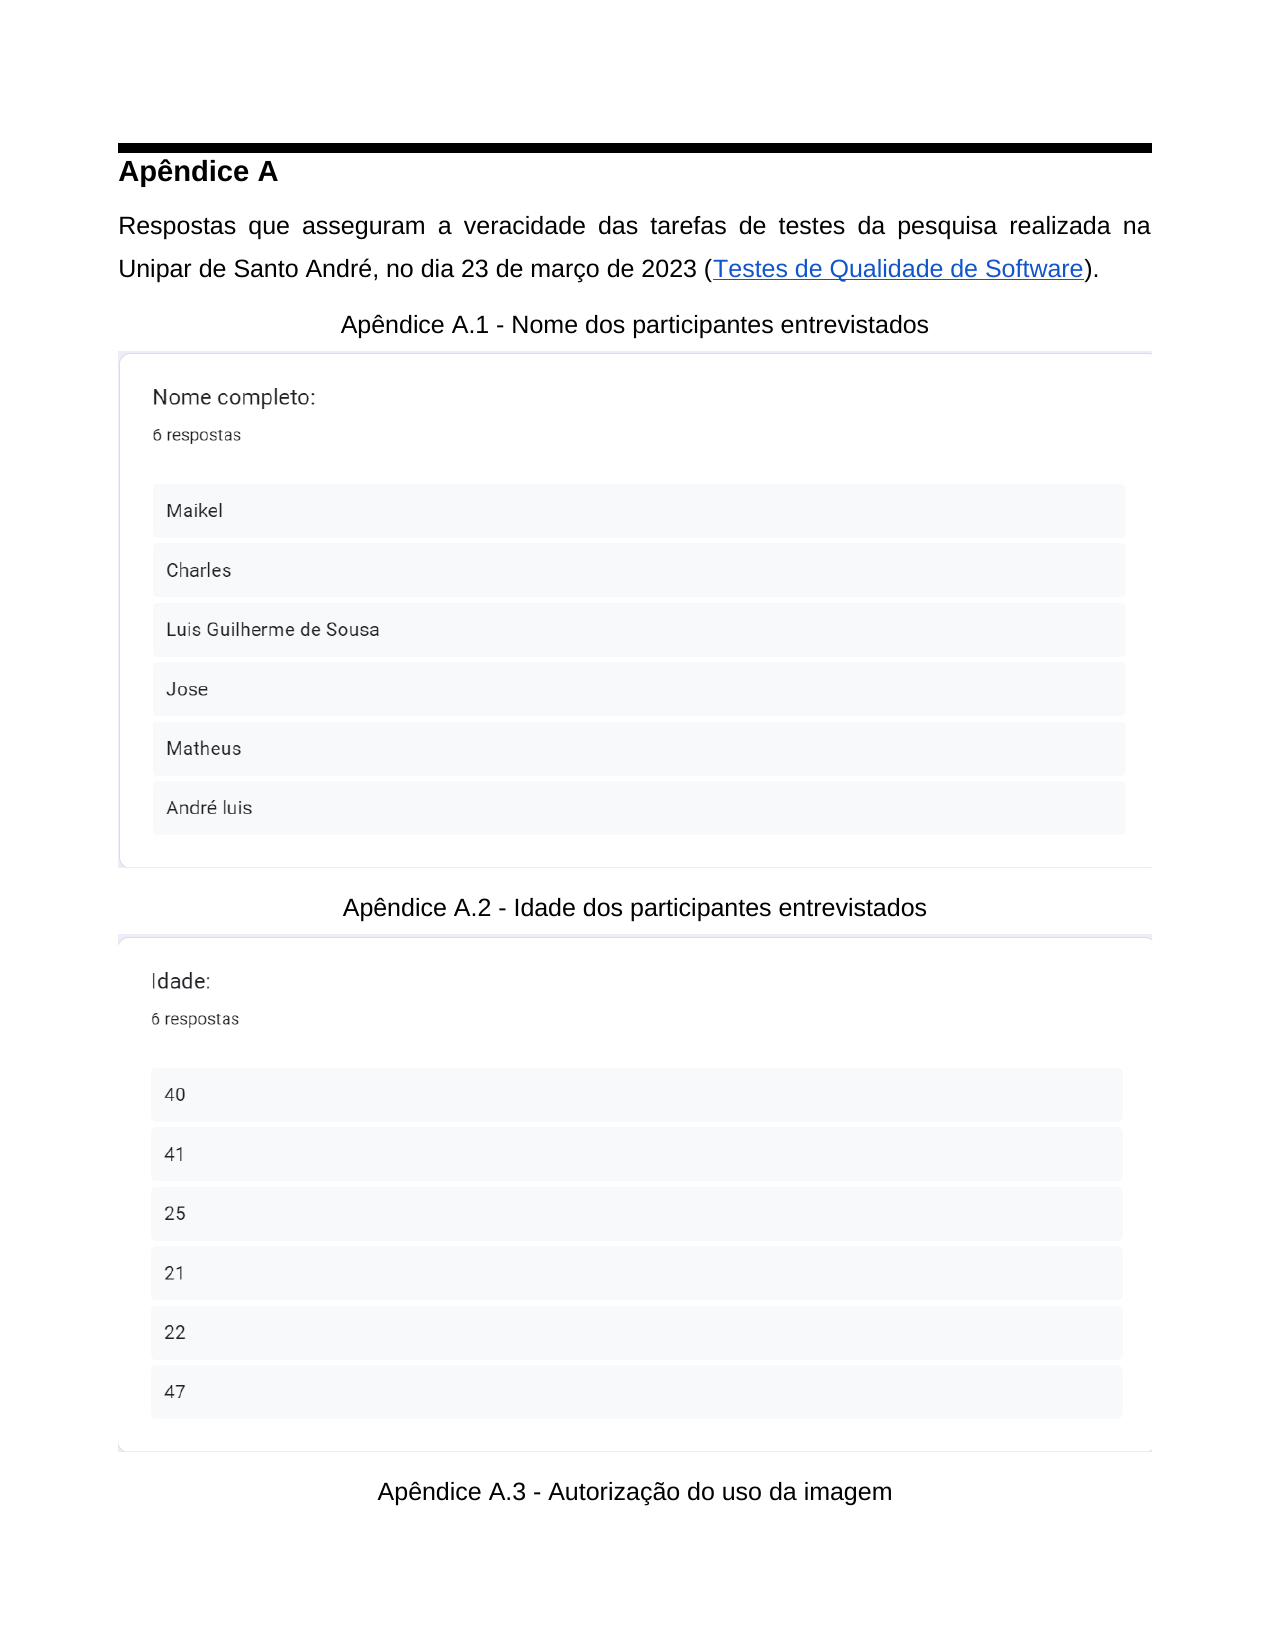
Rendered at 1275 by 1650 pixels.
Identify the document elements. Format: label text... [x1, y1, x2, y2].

subtitle Apêndice A [118, 153, 1152, 188]
picture [118, 934, 1153, 1452]
text Apêndice A.2 - Idade dos participantes entrevistados [118, 893, 1152, 922]
text Apêndice A.3 - Autorização do uso da imagem [118, 1477, 1152, 1506]
picture [118, 351, 1153, 868]
text Respostas que asseguram a veracidade das tarefas de testes da pesquisa realizada na Unipar de Santo André, no dia 23 de março de 2023 (Testes de Qualidade de Software). [118, 211, 1152, 283]
text Apêndice A.1 - Nome dos participantes entrevistados [118, 310, 1152, 338]
